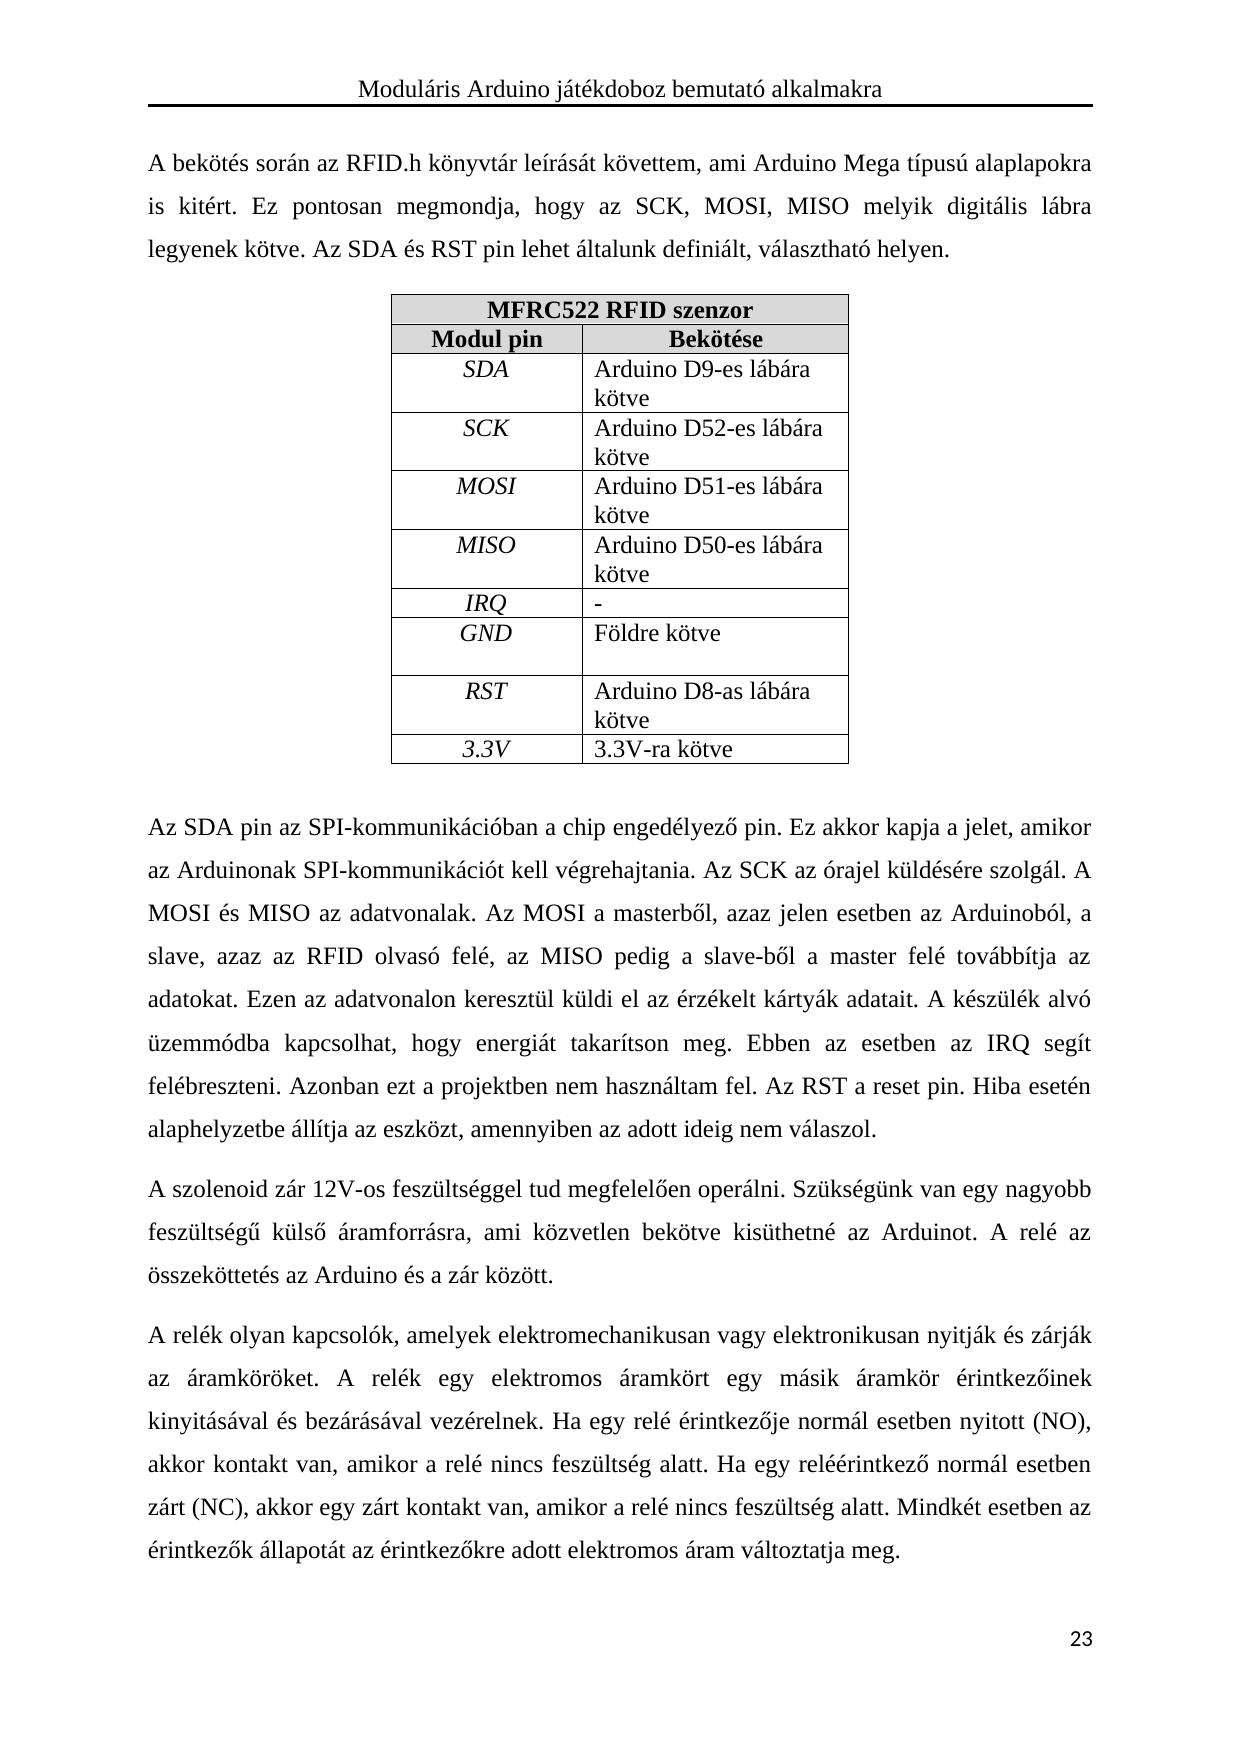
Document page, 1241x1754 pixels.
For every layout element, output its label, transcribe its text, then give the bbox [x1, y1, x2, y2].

table_cell RST [392, 676, 582, 733]
table_cell Bekötése [583, 325, 848, 353]
table_cell Földre kötve [583, 618, 848, 675]
table_cell Arduino D51-es lábára kötve [583, 471, 848, 529]
text A relék olyan kapcsolók, amelyek elektromechanikusan vagy elektronikusan nyitják és zárják az áramköröket. A relék egy elektromos áramkört egy másik áramkör érintkezőinek kinyitásával és bezárásával vezérelnek. Ha egy relé érintkezője normál esetben nyitott (NO), akkor kontakt van, amikor a relé nincs feszültség alatt. Ha egy reléérintkező normál esetben zárt (NC), akkor egy zárt kontakt van, amikor a relé nincs feszültség alatt. Mindkét esetben az érintkezők állapotát az érintkezőkre adott elektromos áram változtatja meg. [148, 1320, 1093, 1564]
table_cell MISO [392, 530, 582, 587]
text A szolenoid zár 12V-os feszültséggel tud megfelelően operálni. Szükségünk van egy nagyobb feszültségű külső áramforrásra, ami közvetlen bekötve kisüthetné az Arduinot. A relé az összeköttetés az Arduino és a zár között. [148, 1174, 1093, 1289]
table_cell 3.3V-ra kötve [583, 735, 848, 763]
table_cell SDA [392, 354, 582, 412]
table_cell Arduino D8-as lábára kötve [583, 676, 848, 733]
text Az SDA pin az SPI-kommunikációban a chip engedélyező pin. Ez akkor kapja a jelet, amikor az Arduinonak SPI-kommunikációt kell végrehajtania. Az SCK az órajel küldésére szolgál. A MOSI és MISO az adatvonalak. Az MOSI a masterből, azaz jelen esetben az Arduinoból, a slave, azaz az RFID olvasó felé, az MISO pedig a slave-ből a master felé továbbítja az adatokat. Ezen az adatvonalon keresztül küldi el az érzékelt kártyák adatait. A készülék alvó üzemmódba kapcsolhat, hogy energiát takarítson meg. Ebben az esetben az IRQ segít felébreszteni. Azonban ezt a projektben nem használtam fel. Az RST a reset pin. Hiba esetén alaphelyzetbe állítja az eszközt, amennyiben az adott ideig nem válaszol. [148, 812, 1093, 1143]
table_cell MOSI [392, 471, 582, 529]
table_cell - [583, 589, 848, 617]
table_cell Arduino D52-es lábára kötve [583, 413, 848, 470]
table_cell Modul pin [392, 325, 582, 353]
table_cell SCK [392, 413, 582, 470]
table_header MFRC522 RFID szenzor [392, 295, 848, 323]
table_cell IRQ [392, 589, 582, 617]
table_cell Arduino D50-es lábára kötve [583, 530, 848, 587]
text A bekötés során az RFID.h könyvtár leírását követtem, ami Arduino Mega típusú alaplapokra is kitért. Ez pontosan megmondja, hogy az SCK, MOSI, MISO melyik digitális lábra legyenek kötve. Az SDA és RST pin lehet általunk definiált, választható helyen. [148, 148, 1093, 263]
table_cell GND [392, 618, 582, 675]
table_cell 3.3V [392, 735, 582, 763]
table_cell Arduino D9-es lábára kötve [583, 354, 848, 412]
